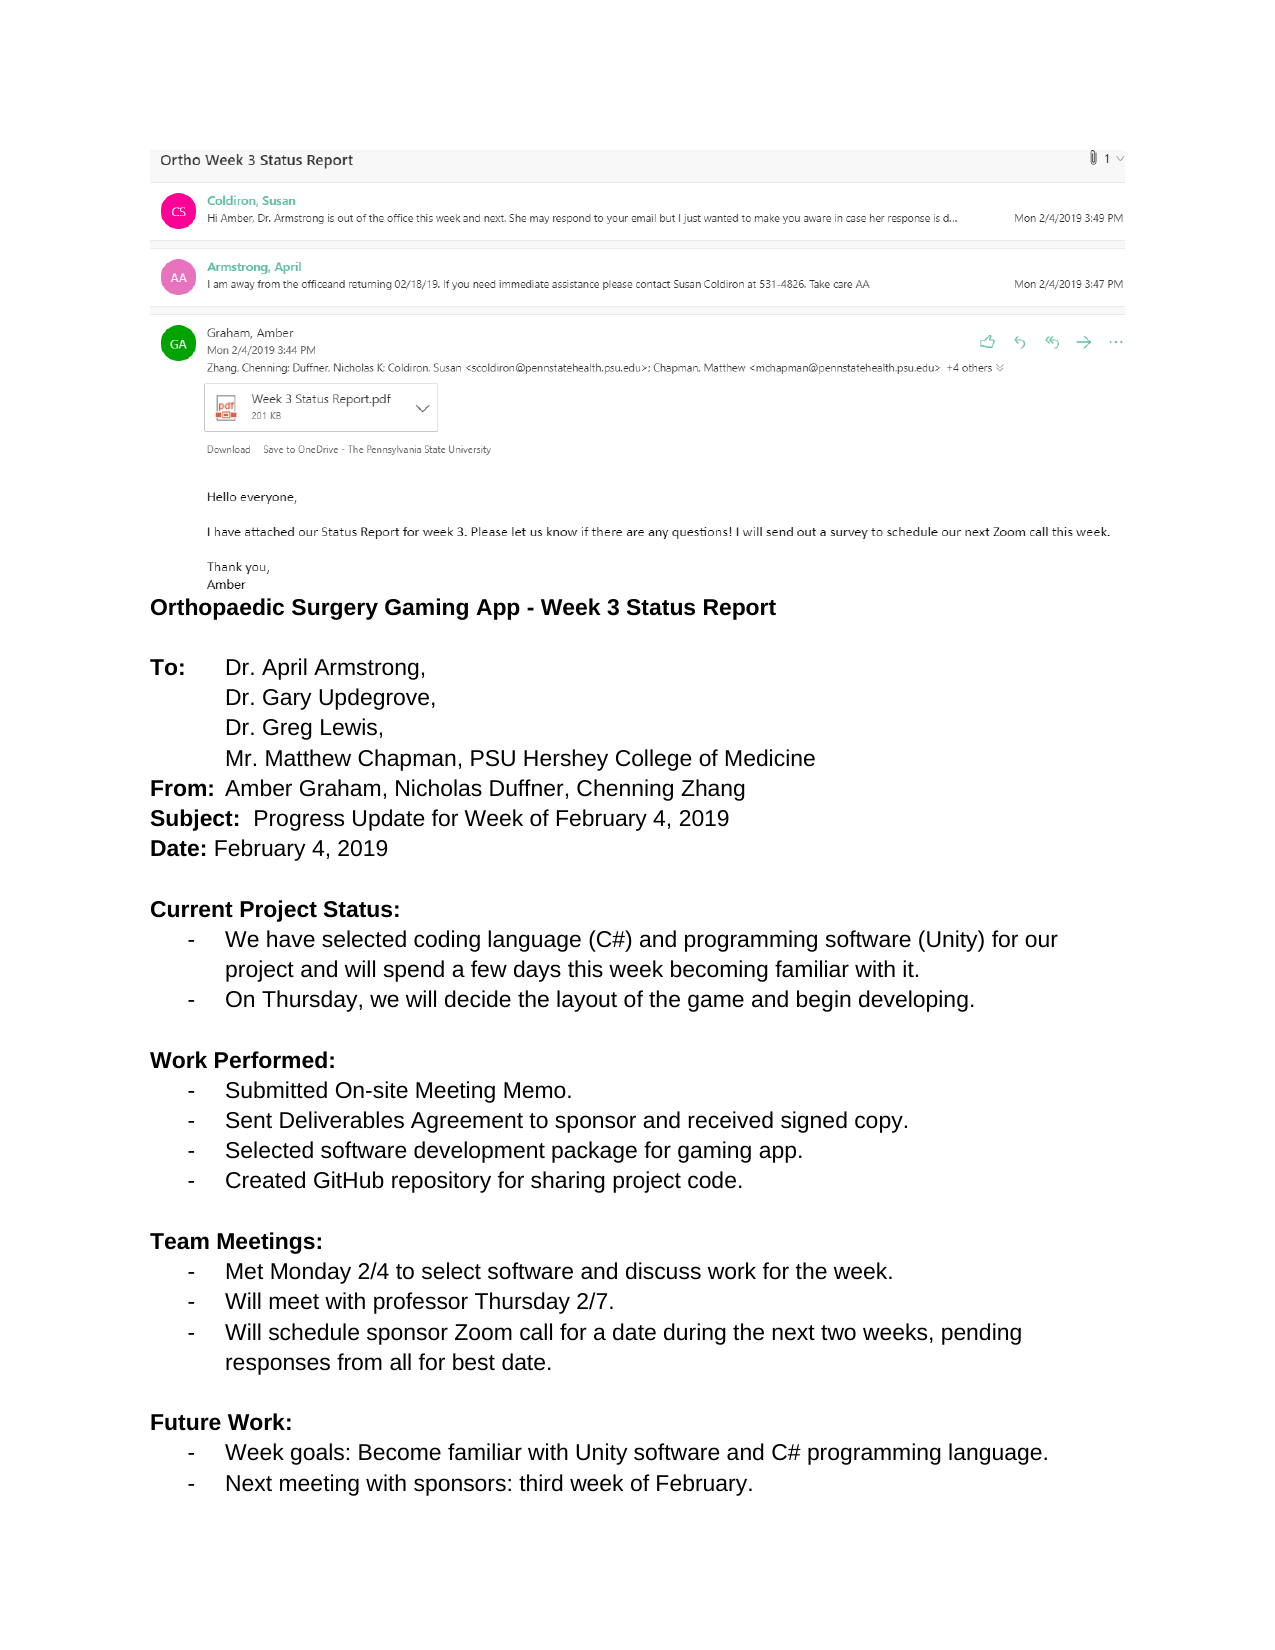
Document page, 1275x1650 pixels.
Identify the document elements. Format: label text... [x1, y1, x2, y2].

text Team Meetings: [150, 1228, 1125, 1254]
text Date: February 4, 2019 [150, 835, 1125, 861]
list Will meet with professor Thursday 2/7. [187, 1288, 1125, 1314]
list Created GitHub repository for sharing project code. [187, 1167, 1125, 1194]
text Current Project Status: [150, 896, 1125, 922]
text Work Performed: [150, 1047, 1125, 1073]
text Future Work: [150, 1409, 1125, 1435]
list We have selected coding language (C#) and programming software (Unity) for our project and will spend a few days this week becoming familiar with it. [187, 926, 1125, 982]
text Orthopaedic Surgery Gaming App - Week 3 Status Report [150, 593, 1125, 620]
text Subject: Progress Update for Week of February 4, 2019 [150, 805, 1125, 831]
text From: Amber Graham, Nicholas Duffner, Chenning Zhang [150, 775, 1125, 801]
text Mr. Matthew Chapman, PSU Hershey College of Medicine [150, 744, 1125, 771]
list Will schedule sponsor Zoom call for a date during the next two weeks, pending responses from all for best date. [187, 1318, 1125, 1405]
list Met Monday 2/4 to select software and discuss work for the week. [187, 1258, 1125, 1284]
picture [150, 150, 1125, 590]
list On Thursday, we will decide the layout of the game and begin developing. [187, 986, 1125, 1012]
list Submitted On-site Meeting Memo. [187, 1077, 1125, 1103]
list Selected software development package for gaming app. [187, 1137, 1125, 1163]
text Dr. Gary Updegrove, [150, 684, 1125, 710]
list Sent Deliverables Agreement to sponsor and received signed copy. [187, 1107, 1125, 1133]
list Week goals: Become familiar with Unity software and C# programming language. [187, 1439, 1125, 1466]
text To: Dr. April Armstrong, [150, 654, 1125, 680]
list Next meeting with sponsors: third week of February. [187, 1469, 1125, 1496]
text Dr. Greg Lewis, [150, 714, 1125, 741]
